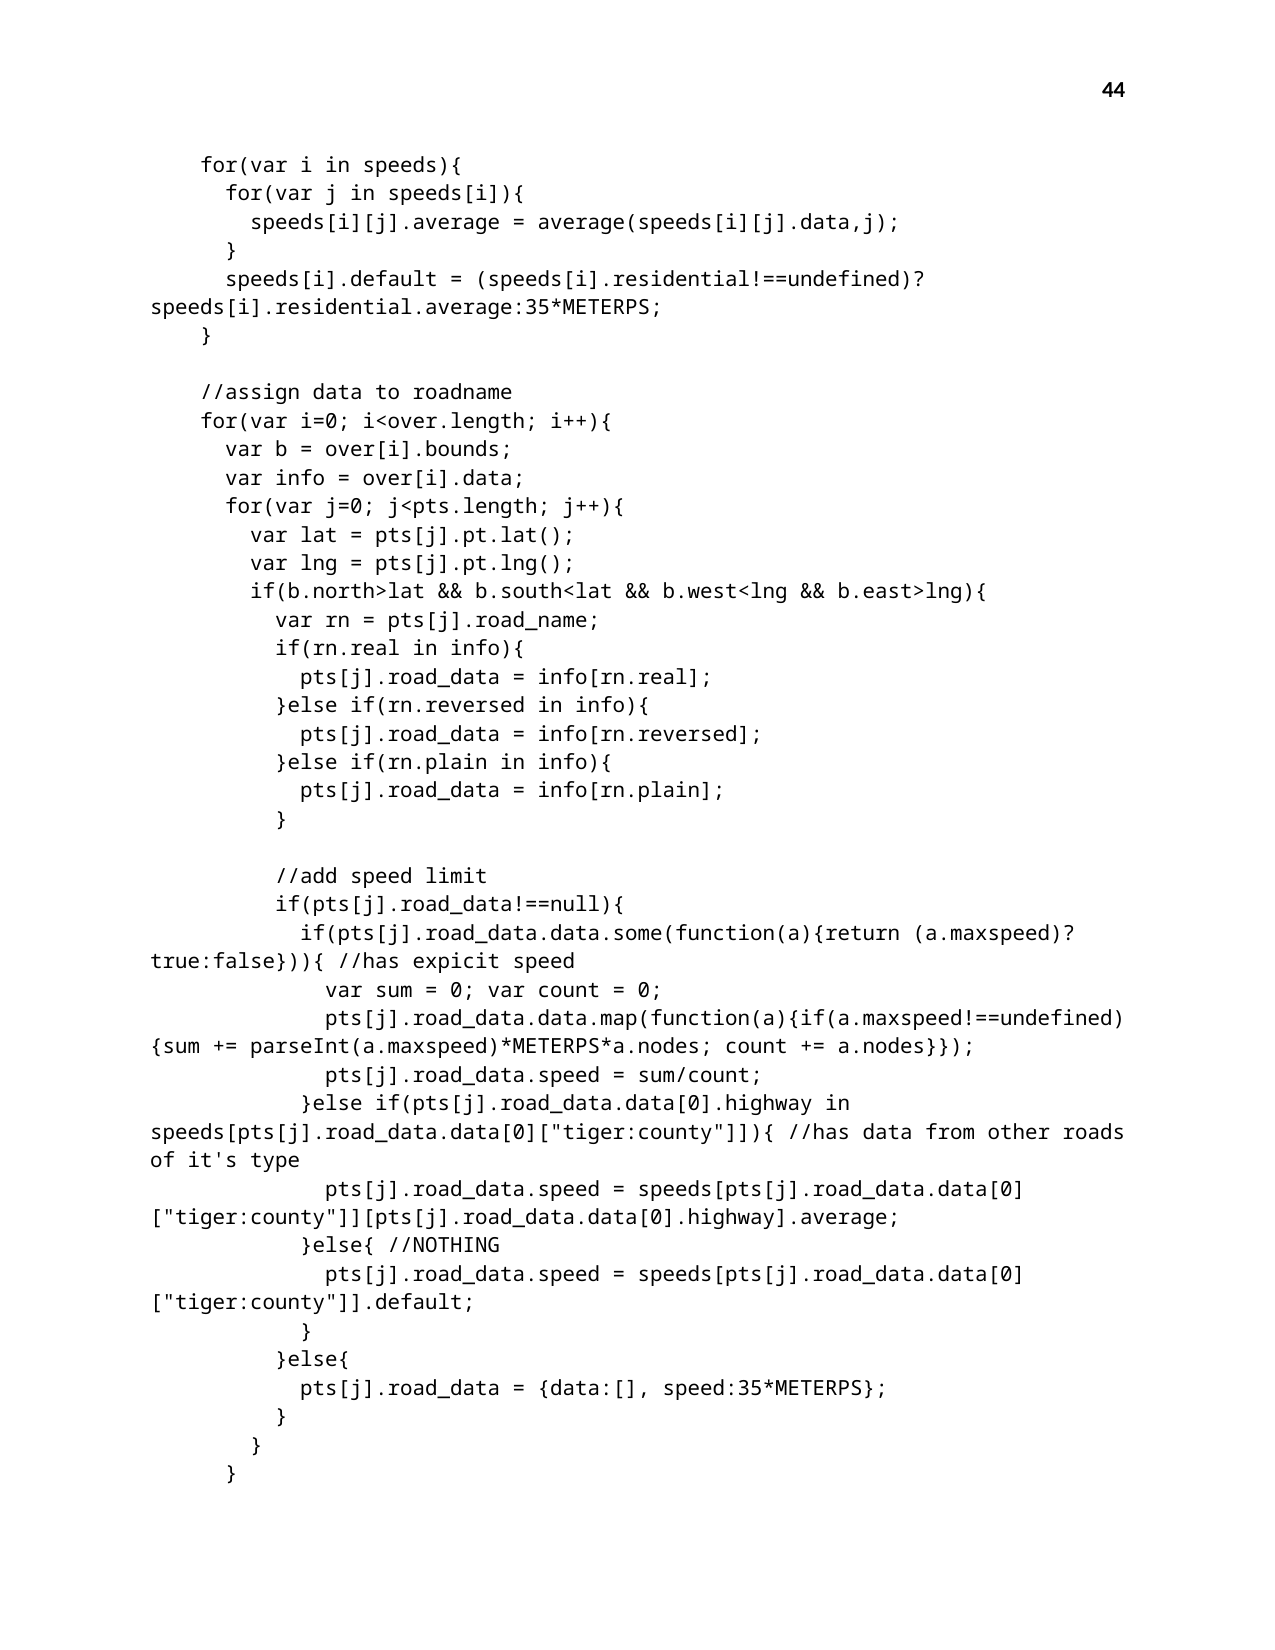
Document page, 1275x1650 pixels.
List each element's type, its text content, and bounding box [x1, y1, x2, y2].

text } [150, 1458, 1125, 1487]
text } [150, 804, 1125, 832]
text }else if(rn.reversed in info){ [150, 690, 1125, 719]
text for(var j=0; j<pts.length; j++){ [150, 491, 1125, 520]
text var sum = 0; var count = 0; [150, 975, 1125, 1003]
text }else if(pts[j].road_data.data[0].highway in speeds[pts[j].road_data.data[0]["tiger:county"]]){ //has data from other roads of it's type [150, 1088, 1125, 1174]
text } [150, 321, 1125, 349]
text for(var i in speeds){ [150, 150, 1125, 178]
text //assign data to roadname [150, 377, 1125, 406]
text pts[j].road_data = info[rn.real]; [150, 662, 1125, 690]
text } [150, 235, 1125, 264]
text pts[j].road_data = info[rn.plain]; [150, 776, 1125, 804]
text }else if(rn.plain in info){ [150, 747, 1125, 776]
text pts[j].road_data.speed = speeds[pts[j].road_data.data[0]["tiger:county"]].default; [150, 1259, 1125, 1316]
text pts[j].road_data.speed = speeds[pts[j].road_data.data[0]["tiger:county"]][pts[j].road_data.data[0].highway].average; [150, 1174, 1125, 1231]
text pts[j].road_data = {data:[], speed:35*METERPS}; [150, 1373, 1125, 1401]
text } [150, 1401, 1125, 1430]
text for(var j in speeds[i]){ [150, 178, 1125, 207]
text //add speed limit [150, 861, 1125, 889]
text if(rn.real in info){ [150, 633, 1125, 662]
text pts[j].road_data.data.map(function(a){if(a.maxspeed!==undefined){sum += parseInt(a.maxspeed)*METERPS*a.nodes; count += a.nodes}}); [150, 1003, 1125, 1060]
text }else{ [150, 1344, 1125, 1373]
text var lng = pts[j].pt.lng(); [150, 548, 1125, 577]
text pts[j].road_data.speed = sum/count; [150, 1060, 1125, 1088]
text if(b.north>lat && b.south<lat && b.west<lng && b.east>lng){ [150, 577, 1125, 605]
text if(pts[j].road_data.data.some(function(a){return (a.maxspeed)?true:false})){ //has expicit speed [150, 918, 1125, 975]
text var rn = pts[j].road_name; [150, 605, 1125, 633]
text if(pts[j].road_data!==null){ [150, 889, 1125, 918]
text } [150, 1316, 1125, 1344]
text var lat = pts[j].pt.lat(); [150, 520, 1125, 548]
text pts[j].road_data = info[rn.reversed]; [150, 719, 1125, 747]
text }else{ //NOTHING [150, 1231, 1125, 1259]
text for(var i=0; i<over.length; i++){ [150, 406, 1125, 434]
text var info = over[i].data; [150, 463, 1125, 491]
text speeds[i][j].average = average(speeds[i][j].data,j); [150, 207, 1125, 235]
text speeds[i].default = (speeds[i].residential!==undefined)?speeds[i].residential.average:35*METERPS; [150, 264, 1125, 321]
text var b = over[i].bounds; [150, 434, 1125, 463]
text } [150, 1430, 1125, 1458]
